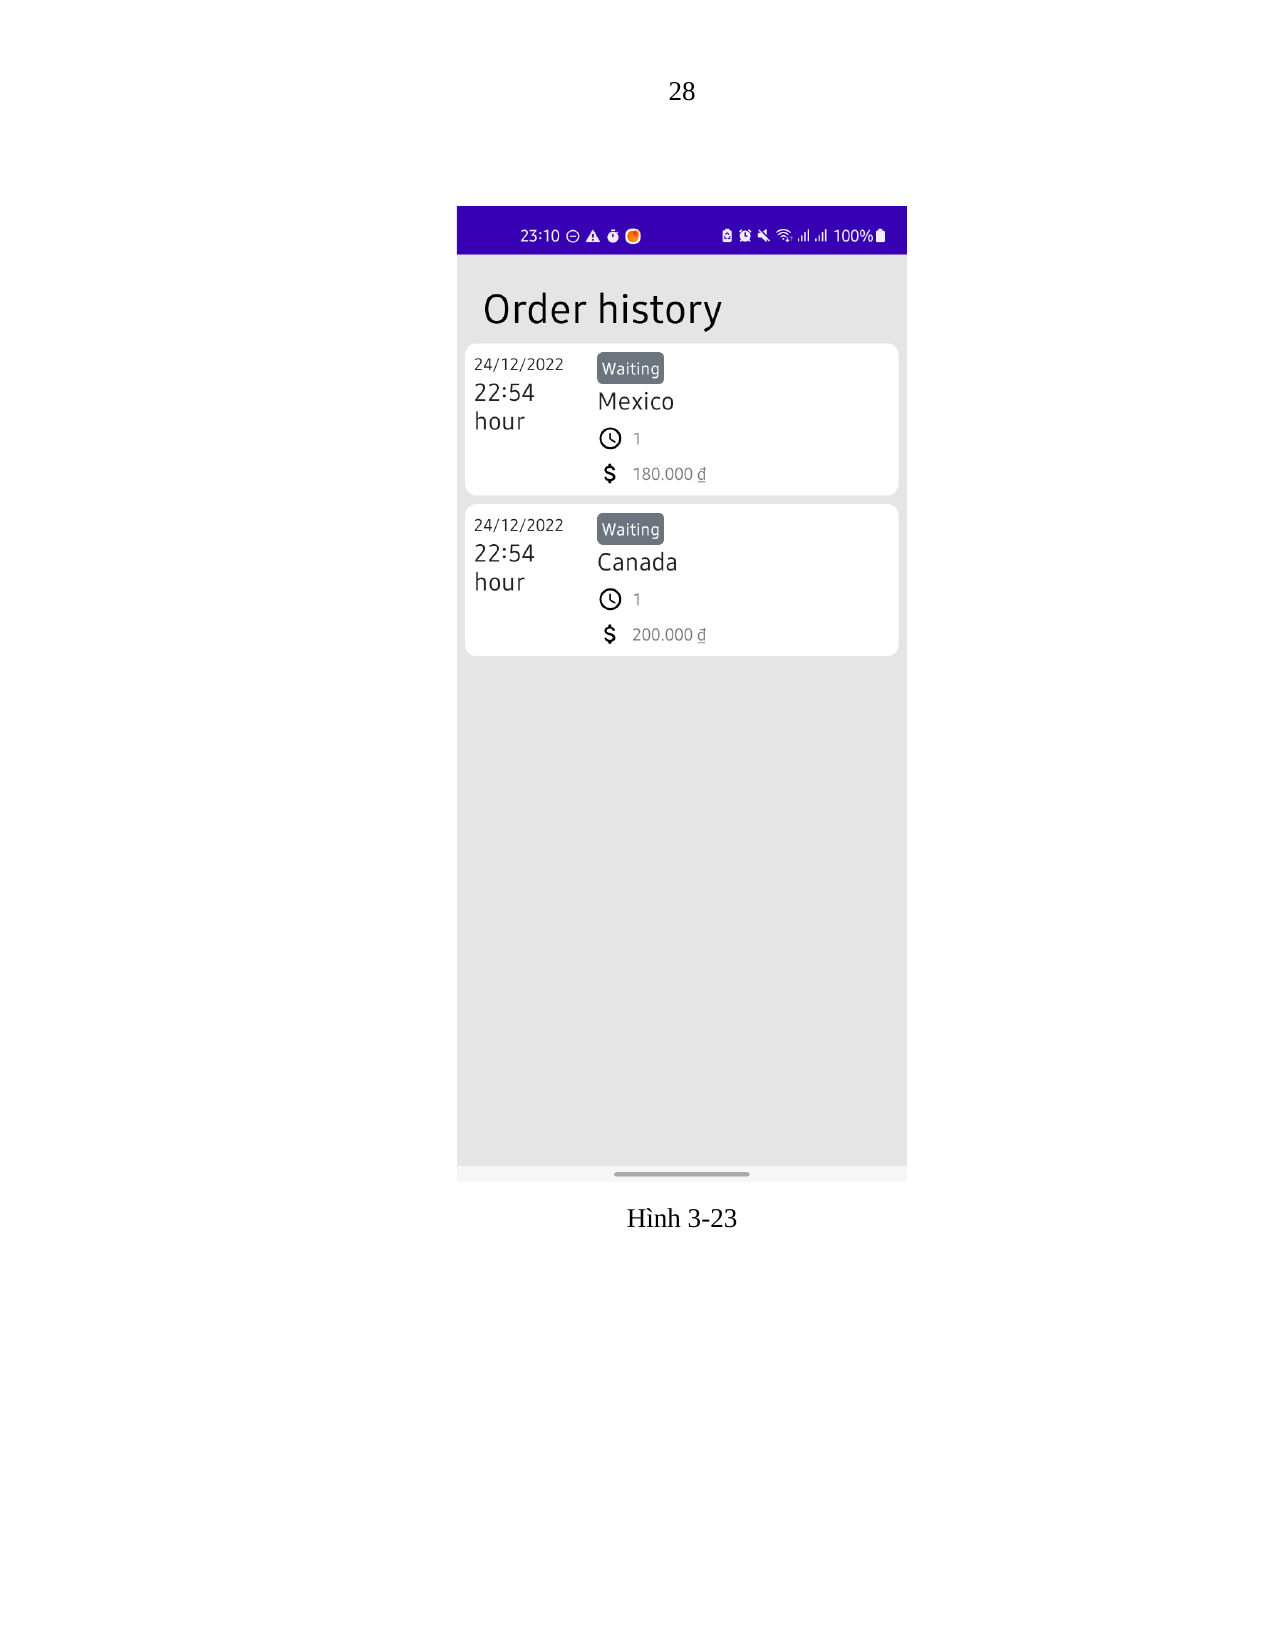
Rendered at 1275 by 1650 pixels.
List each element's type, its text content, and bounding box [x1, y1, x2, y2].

picture [456, 206, 907, 1182]
text Hình 3-23 [207, 1202, 1157, 1234]
